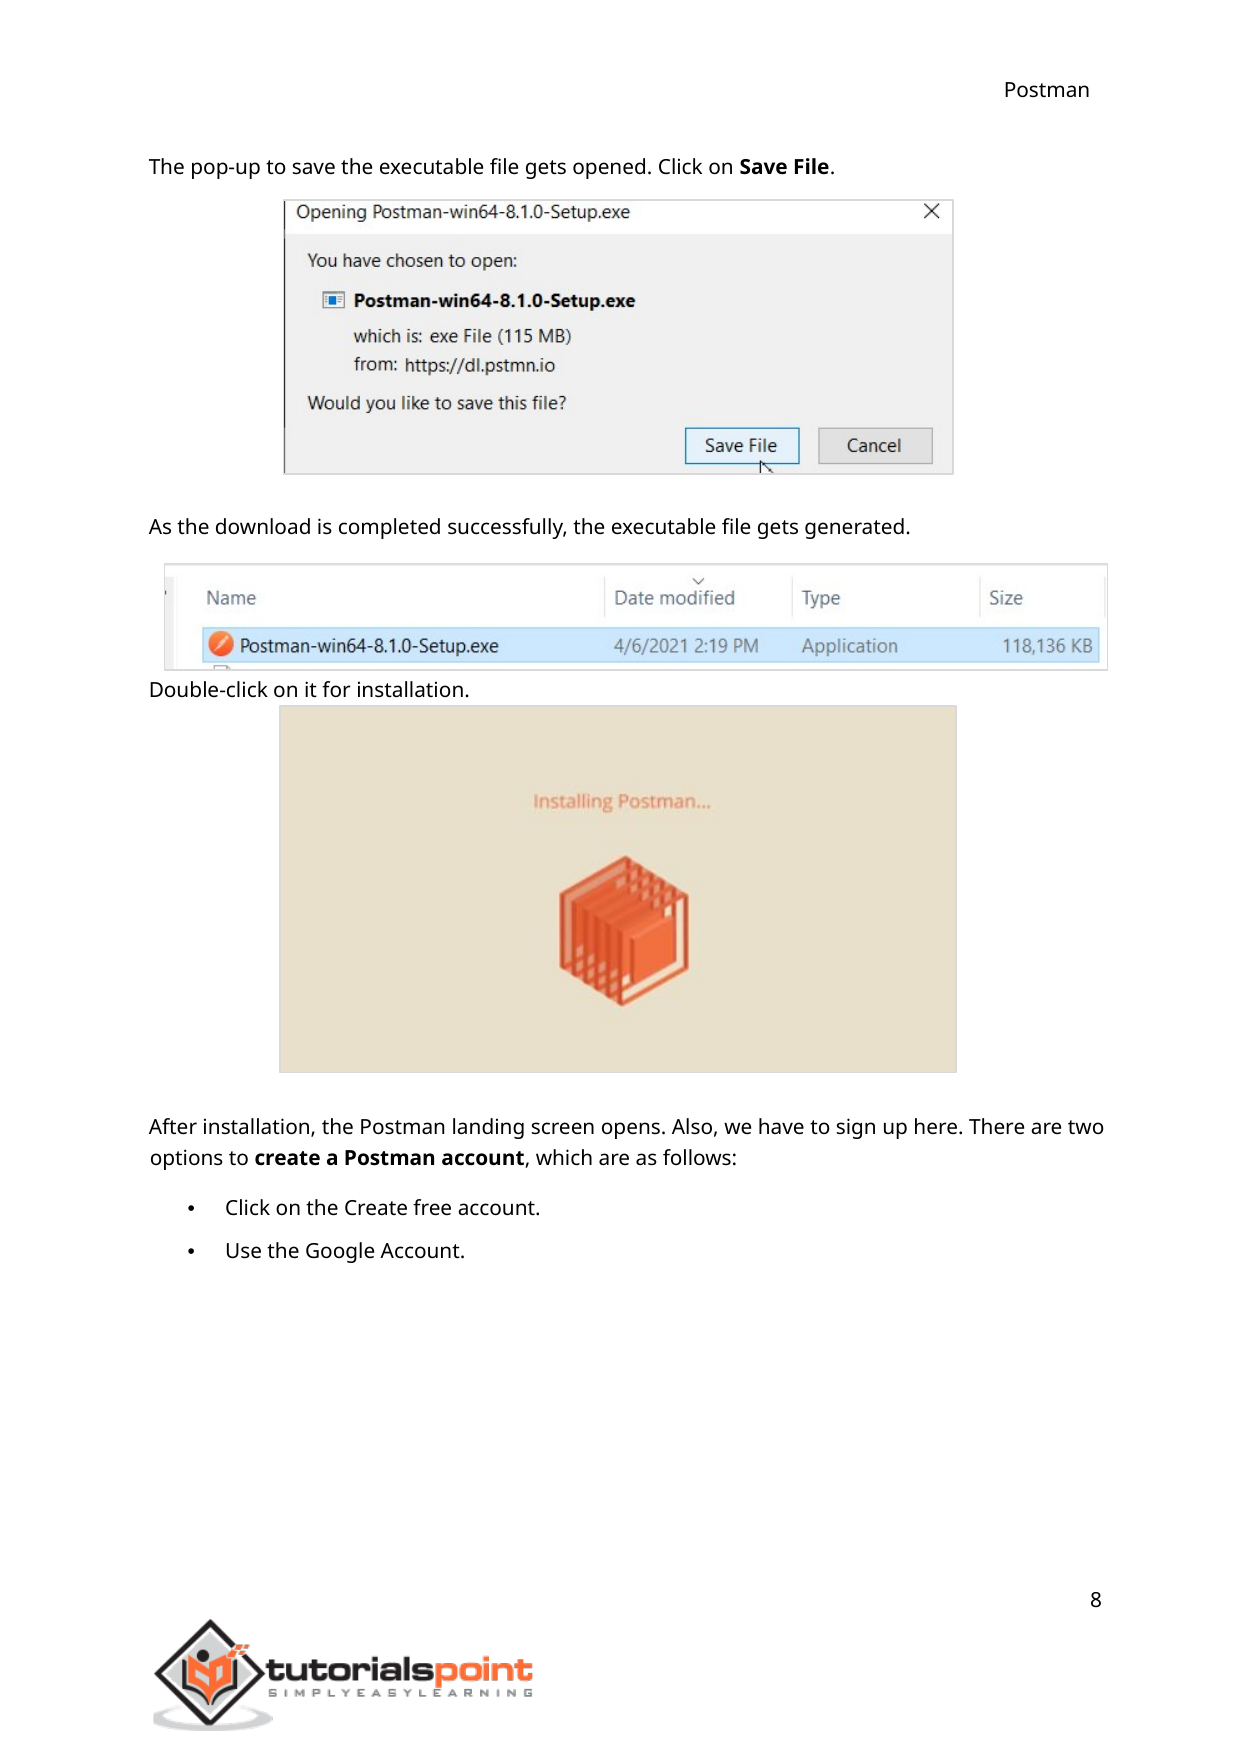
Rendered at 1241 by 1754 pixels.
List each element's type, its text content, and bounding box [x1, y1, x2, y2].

text After installation, the Postman landing screen opens. Also, we have to sign up here. There are two options to create a Postman account, which are as follows: [148, 1112, 1107, 1171]
text The pop-up to save the executable file gets opened. Click on Save File. [148, 152, 1107, 181]
text Double-click on it for installation. [148, 675, 1107, 703]
picture [281, 707, 955, 1072]
picture [153, 1619, 533, 1731]
picture [284, 201, 952, 473]
list Use the Google Account. [187, 1236, 1107, 1264]
text As the download is completed successfully, the executable file gets generated. [148, 512, 1107, 540]
picture [165, 564, 1107, 669]
list Click on the Create free account. [187, 1193, 1107, 1222]
